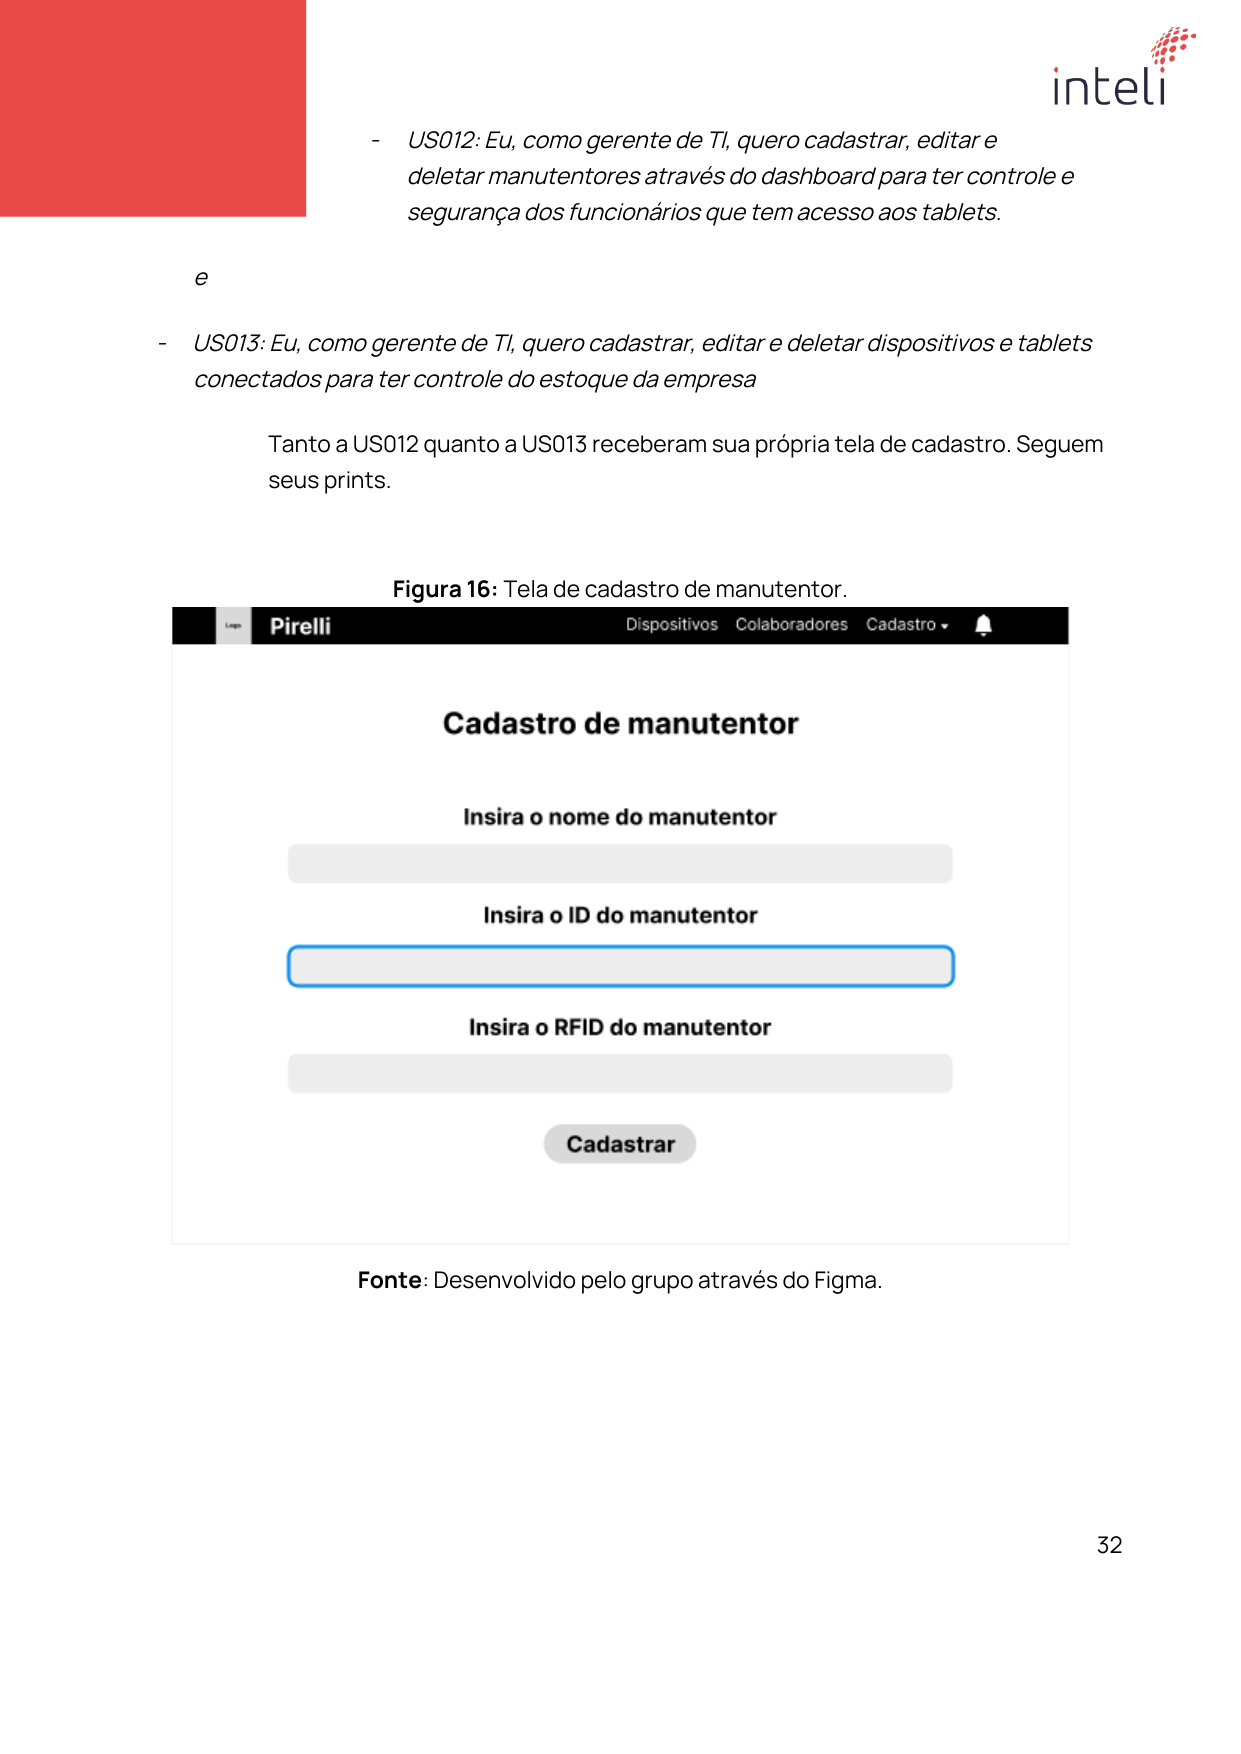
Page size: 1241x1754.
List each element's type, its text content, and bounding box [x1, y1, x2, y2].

picture [171, 607, 1070, 1245]
picture [1054, 27, 1197, 105]
text Fonte: Desenvolvido pelo grupo através do Figma. [118, 1264, 1122, 1295]
text Tanto a US012 quanto a US013 receberam sua própria tela de cadastro. Seguem seus prints. [268, 428, 1122, 495]
list US013: Eu, como gerente de TI, quero cadastrar, editar e deletar dispositivos e tablets conectados para ter controle do estoque da empresa [156, 326, 1122, 394]
text e [193, 261, 1122, 293]
picture [0, 0, 307, 217]
list US012: Eu, como gerente de TI, quero cadastrar, editar e deletar manutentores através do dashboard para ter controle e segurança dos funcionários que tem acesso aos tablets. [156, 124, 1122, 227]
